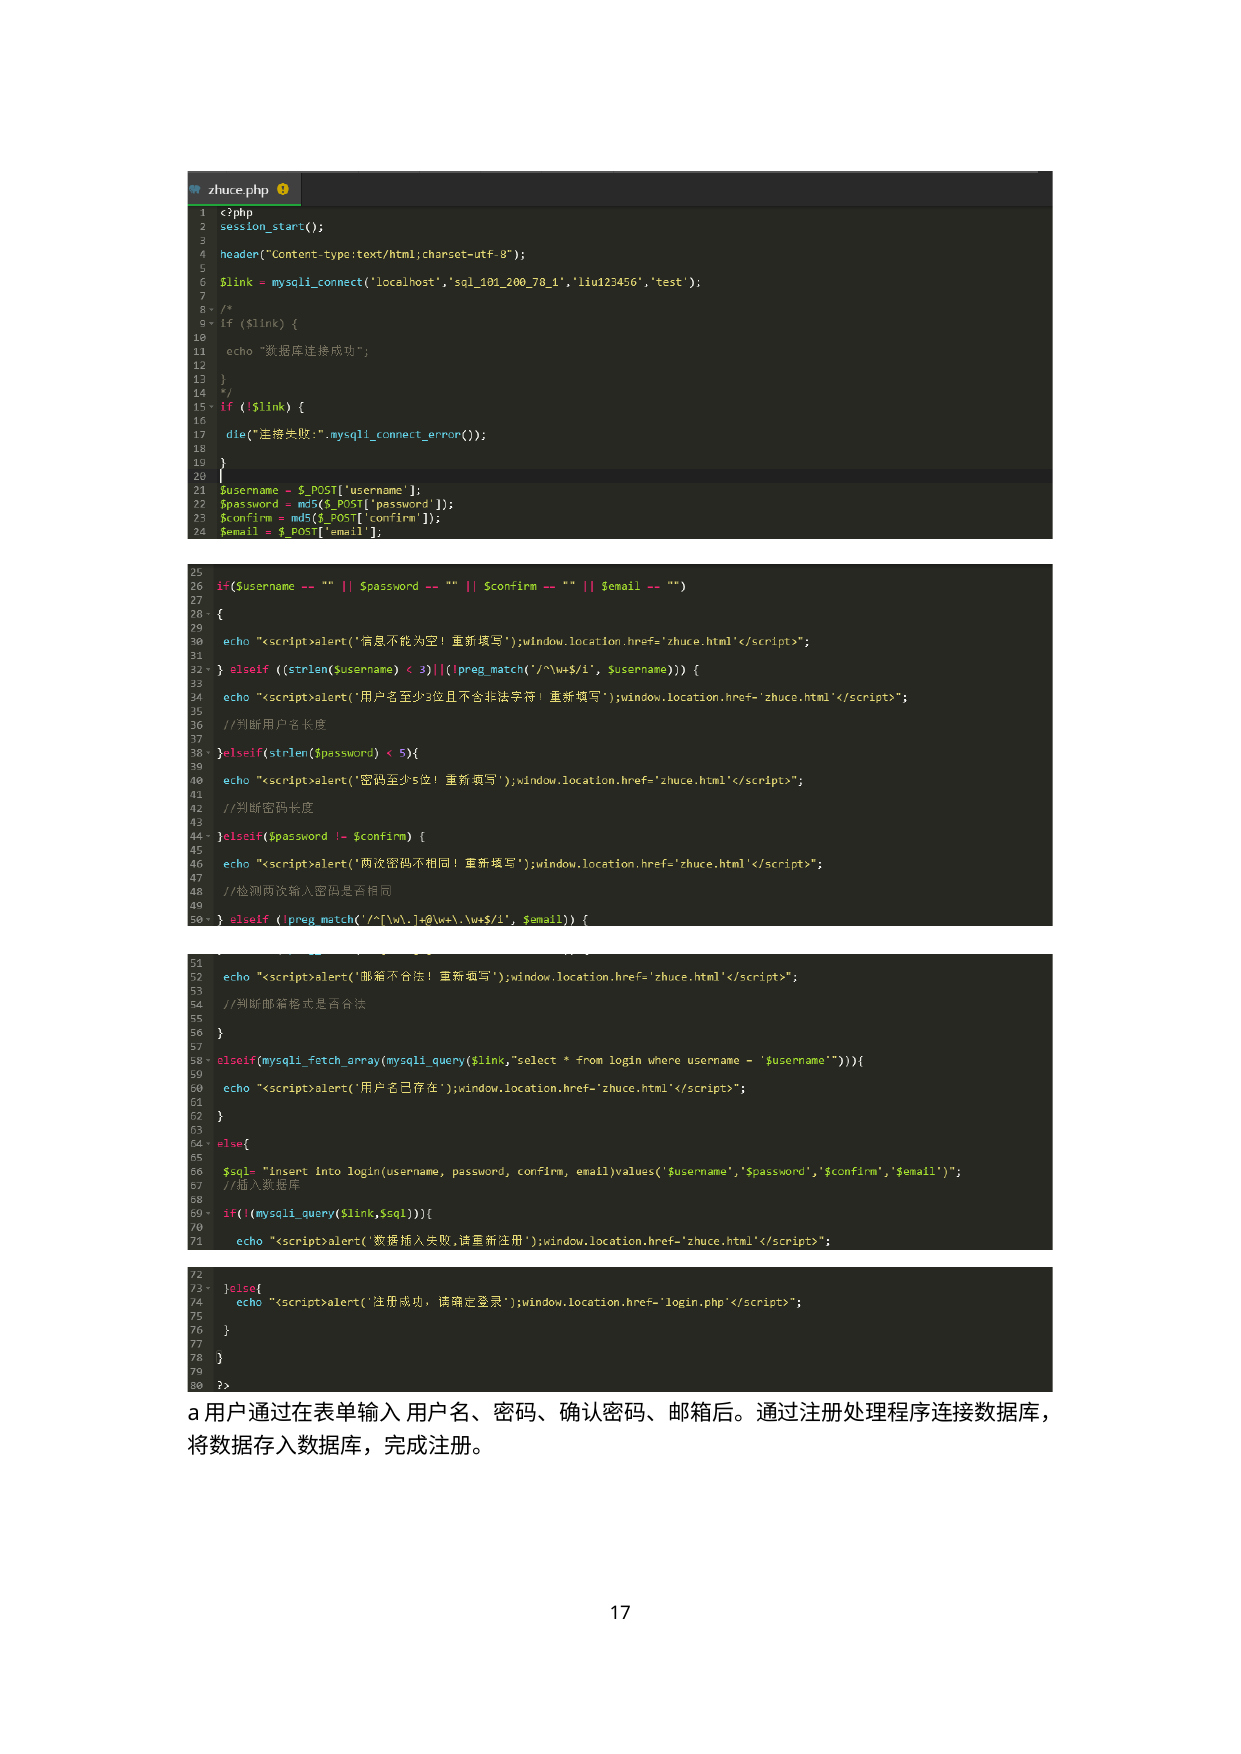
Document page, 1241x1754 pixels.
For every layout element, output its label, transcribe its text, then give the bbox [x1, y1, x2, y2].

picture [187, 564, 1053, 926]
text a用户通过在表单输入 用户名、密码、确认密码、邮箱后。通过注册处理程序连接数据库，将数据存入数据库，完成注册。 [187, 1395, 1053, 1460]
picture [187, 954, 1053, 1250]
picture [187, 171, 1053, 539]
picture [187, 1267, 1053, 1392]
